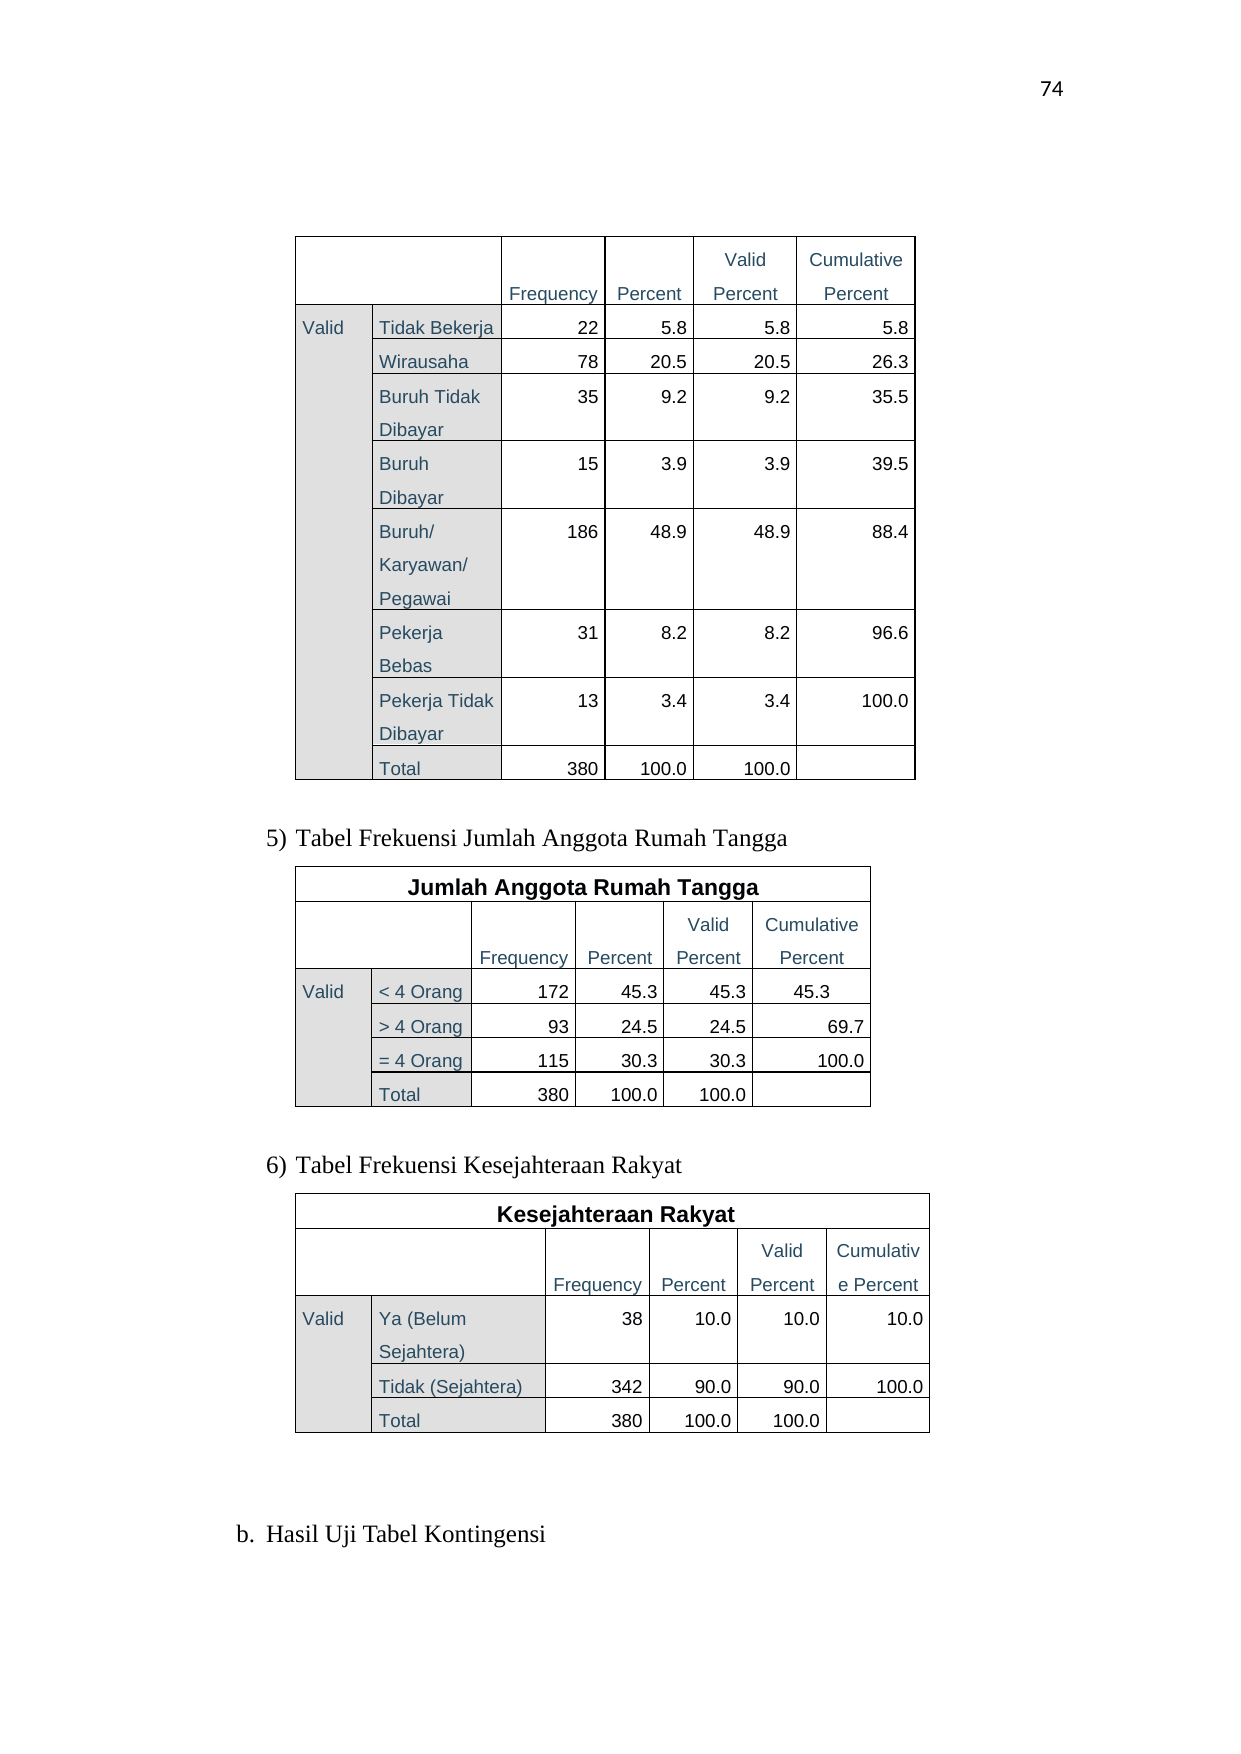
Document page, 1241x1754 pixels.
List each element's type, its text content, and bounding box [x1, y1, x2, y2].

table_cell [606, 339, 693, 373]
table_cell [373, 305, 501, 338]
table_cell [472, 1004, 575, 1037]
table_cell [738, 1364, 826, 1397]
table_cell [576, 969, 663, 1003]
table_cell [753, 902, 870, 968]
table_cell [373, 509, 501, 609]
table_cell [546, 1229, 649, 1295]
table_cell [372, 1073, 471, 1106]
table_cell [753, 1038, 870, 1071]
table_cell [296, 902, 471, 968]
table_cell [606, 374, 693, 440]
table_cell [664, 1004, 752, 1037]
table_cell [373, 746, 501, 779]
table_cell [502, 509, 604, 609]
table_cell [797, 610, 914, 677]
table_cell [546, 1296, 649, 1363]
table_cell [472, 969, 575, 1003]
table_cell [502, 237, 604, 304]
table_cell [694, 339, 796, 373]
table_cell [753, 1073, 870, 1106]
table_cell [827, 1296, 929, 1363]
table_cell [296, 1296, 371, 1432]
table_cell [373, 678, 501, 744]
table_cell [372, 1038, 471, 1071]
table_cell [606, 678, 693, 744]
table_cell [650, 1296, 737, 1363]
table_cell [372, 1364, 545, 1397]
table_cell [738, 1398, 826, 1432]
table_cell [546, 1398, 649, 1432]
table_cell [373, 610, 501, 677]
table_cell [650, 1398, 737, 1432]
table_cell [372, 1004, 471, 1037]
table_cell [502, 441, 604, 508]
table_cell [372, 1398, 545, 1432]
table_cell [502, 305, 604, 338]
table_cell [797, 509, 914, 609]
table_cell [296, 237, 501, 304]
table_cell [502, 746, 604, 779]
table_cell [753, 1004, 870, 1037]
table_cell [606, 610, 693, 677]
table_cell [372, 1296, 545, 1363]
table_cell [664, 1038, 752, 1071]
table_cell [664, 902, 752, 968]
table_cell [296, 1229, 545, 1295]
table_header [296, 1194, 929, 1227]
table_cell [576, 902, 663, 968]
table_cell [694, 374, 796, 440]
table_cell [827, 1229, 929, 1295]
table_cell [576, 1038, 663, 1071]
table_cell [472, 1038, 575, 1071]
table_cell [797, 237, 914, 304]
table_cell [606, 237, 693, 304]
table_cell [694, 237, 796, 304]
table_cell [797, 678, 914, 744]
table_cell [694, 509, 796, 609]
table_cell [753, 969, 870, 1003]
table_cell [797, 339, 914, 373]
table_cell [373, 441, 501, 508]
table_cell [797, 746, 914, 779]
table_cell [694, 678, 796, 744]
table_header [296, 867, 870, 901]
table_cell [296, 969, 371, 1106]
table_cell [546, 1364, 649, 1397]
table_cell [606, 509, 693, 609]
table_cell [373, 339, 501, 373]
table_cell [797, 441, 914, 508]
list Tabel Frekuensi Jumlah Anggota Rumah Tangga [266, 823, 1063, 852]
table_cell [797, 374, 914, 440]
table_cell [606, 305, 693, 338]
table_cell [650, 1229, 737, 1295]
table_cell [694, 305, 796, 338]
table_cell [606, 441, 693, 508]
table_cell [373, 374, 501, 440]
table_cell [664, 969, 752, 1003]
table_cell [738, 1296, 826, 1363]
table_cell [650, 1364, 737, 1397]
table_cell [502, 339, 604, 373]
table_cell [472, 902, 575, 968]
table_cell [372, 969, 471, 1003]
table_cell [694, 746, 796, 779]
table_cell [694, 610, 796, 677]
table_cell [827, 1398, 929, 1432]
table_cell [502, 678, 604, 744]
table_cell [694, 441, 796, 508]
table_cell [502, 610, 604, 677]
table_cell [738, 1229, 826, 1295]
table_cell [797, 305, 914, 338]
list Hasil Uji Tabel Kontingensi [236, 1519, 1063, 1548]
list Tabel Frekuensi Kesejahteraan Rakyat [266, 1150, 1063, 1179]
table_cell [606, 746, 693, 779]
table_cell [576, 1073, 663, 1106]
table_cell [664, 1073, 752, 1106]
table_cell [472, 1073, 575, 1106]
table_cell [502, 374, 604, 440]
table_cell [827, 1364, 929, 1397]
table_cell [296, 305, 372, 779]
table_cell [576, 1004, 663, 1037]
